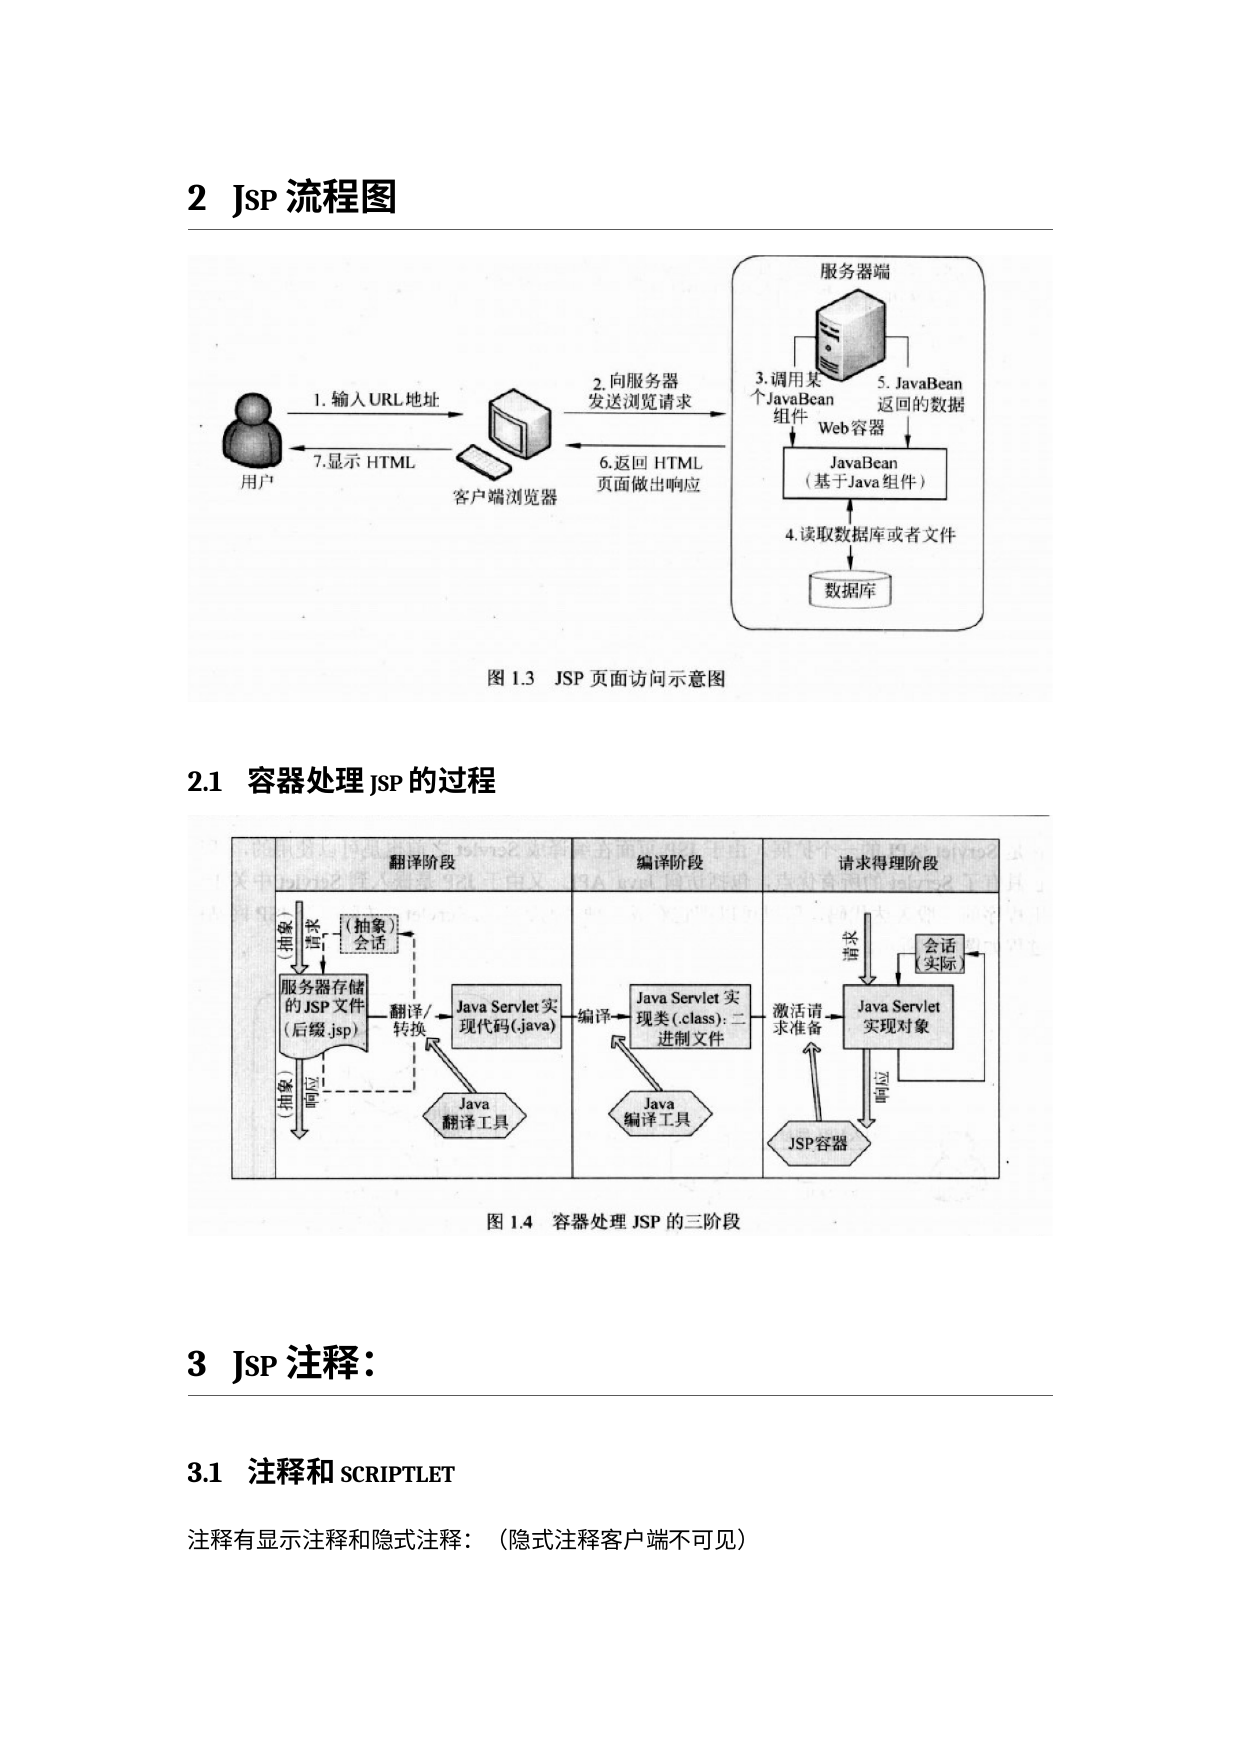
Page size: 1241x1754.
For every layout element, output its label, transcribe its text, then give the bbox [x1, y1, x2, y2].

picture [187, 255, 1053, 702]
text 注释有显示注释和隐式注释：（隐式注释客户端不可见） [187, 1506, 1053, 1571]
subtitle 容器处理jsp的过程 [187, 746, 1053, 811]
subtitle Jsp注释： [187, 1328, 1053, 1396]
picture [187, 815, 1053, 1236]
subtitle 注释和scriptlet [187, 1437, 1053, 1502]
subtitle Jsp流程图 [187, 162, 1053, 230]
